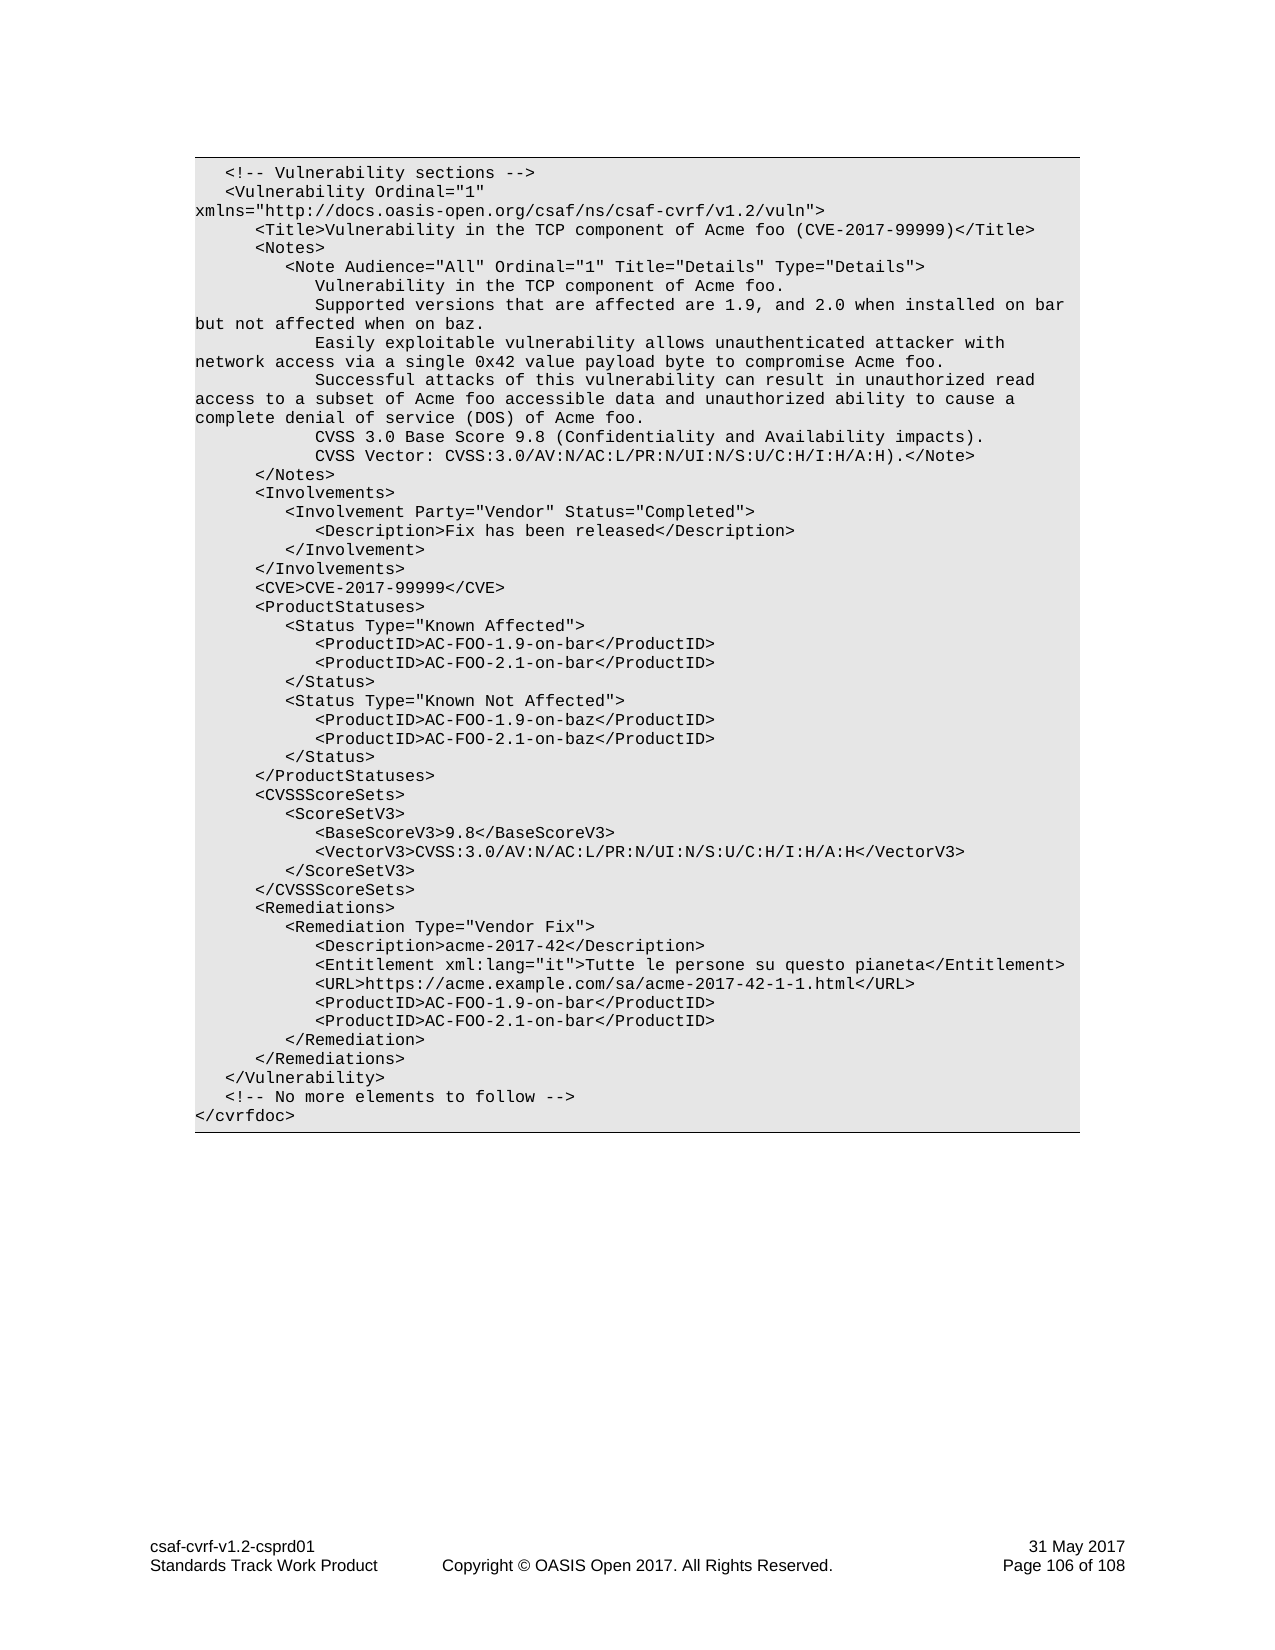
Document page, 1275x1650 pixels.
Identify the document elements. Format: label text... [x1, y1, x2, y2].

text <!-- Vulnerability sections --> <Vulnerability Ordinal="1" xmlns="http://docs.oasis-open.org/csaf/ns/csaf-cvrf/v1.2/vuln"> <Title>Vulnerability in the TCP component of Acme foo (CVE-2017-99999)</Title> <Notes> <Note Audience="All" Ordinal="1" Title="Details" Type="Details"> Vulnerability in the TCP component of Acme foo. Supported versions that are affected are 1.9, and 2.0 when installed on bar but not affected when on baz. Easily exploitable vulnerability allows unauthenticated attacker with network access via a single 0x42 value payload byte to compromise Acme foo. Successful attacks of this vulnerability can result in unauthorized read access to a subset of Acme foo accessible data and unauthorized ability to cause a complete denial of service (DOS) of Acme foo. CVSS 3.0 Base Score 9.8 (Confidentiality and Availability impacts). CVSS Vector: CVSS:3.0/AV:N/AC:L/PR:N/UI:N/S:U/C:H/I:H/A:H).</Note> </Notes> <Involvements> <Involvement Party="Vendor" Status="Completed"> <Description>Fix has been released</Description> </Involvement> </Involvements> <CVE>CVE-2017-99999</CVE> <ProductStatuses> <Status Type="Known Affected"> <ProductID>AC-FOO-1.9-on-bar</ProductID> <ProductID>AC-FOO-2.1-on-bar</ProductID> </Status> <Status Type="Known Not Affected"> <ProductID>AC-FOO-1.9-on-baz</ProductID> <ProductID>AC-FOO-2.1-on-baz</ProductID> </Status> </ProductStatuses> <CVSSScoreSets> <ScoreSetV3> <BaseScoreV3>9.8</BaseScoreV3> <VectorV3>CVSS:3.0/AV:N/AC:L/PR:N/UI:N/S:U/C:H/I:H/A:H</VectorV3> </ScoreSetV3> </CVSSScoreSets> <Remediations> <Remediation Type="Vendor Fix"> <Description>acme-2017-42</Description> <Entitlement xml:lang="it">Tutte le persone su questo pianeta</Entitlement> <URL>https://acme.example.com/sa/acme-2017-42-1-1.html</URL> <ProductID>AC-FOO-1.9-on-bar</ProductID> <ProductID>AC-FOO-2.1-on-bar</ProductID> </Remediation> </Remediations> </Vulnerability> <!-- No more elements to follow --> </cvrfdoc> [195, 158, 1080, 1132]
